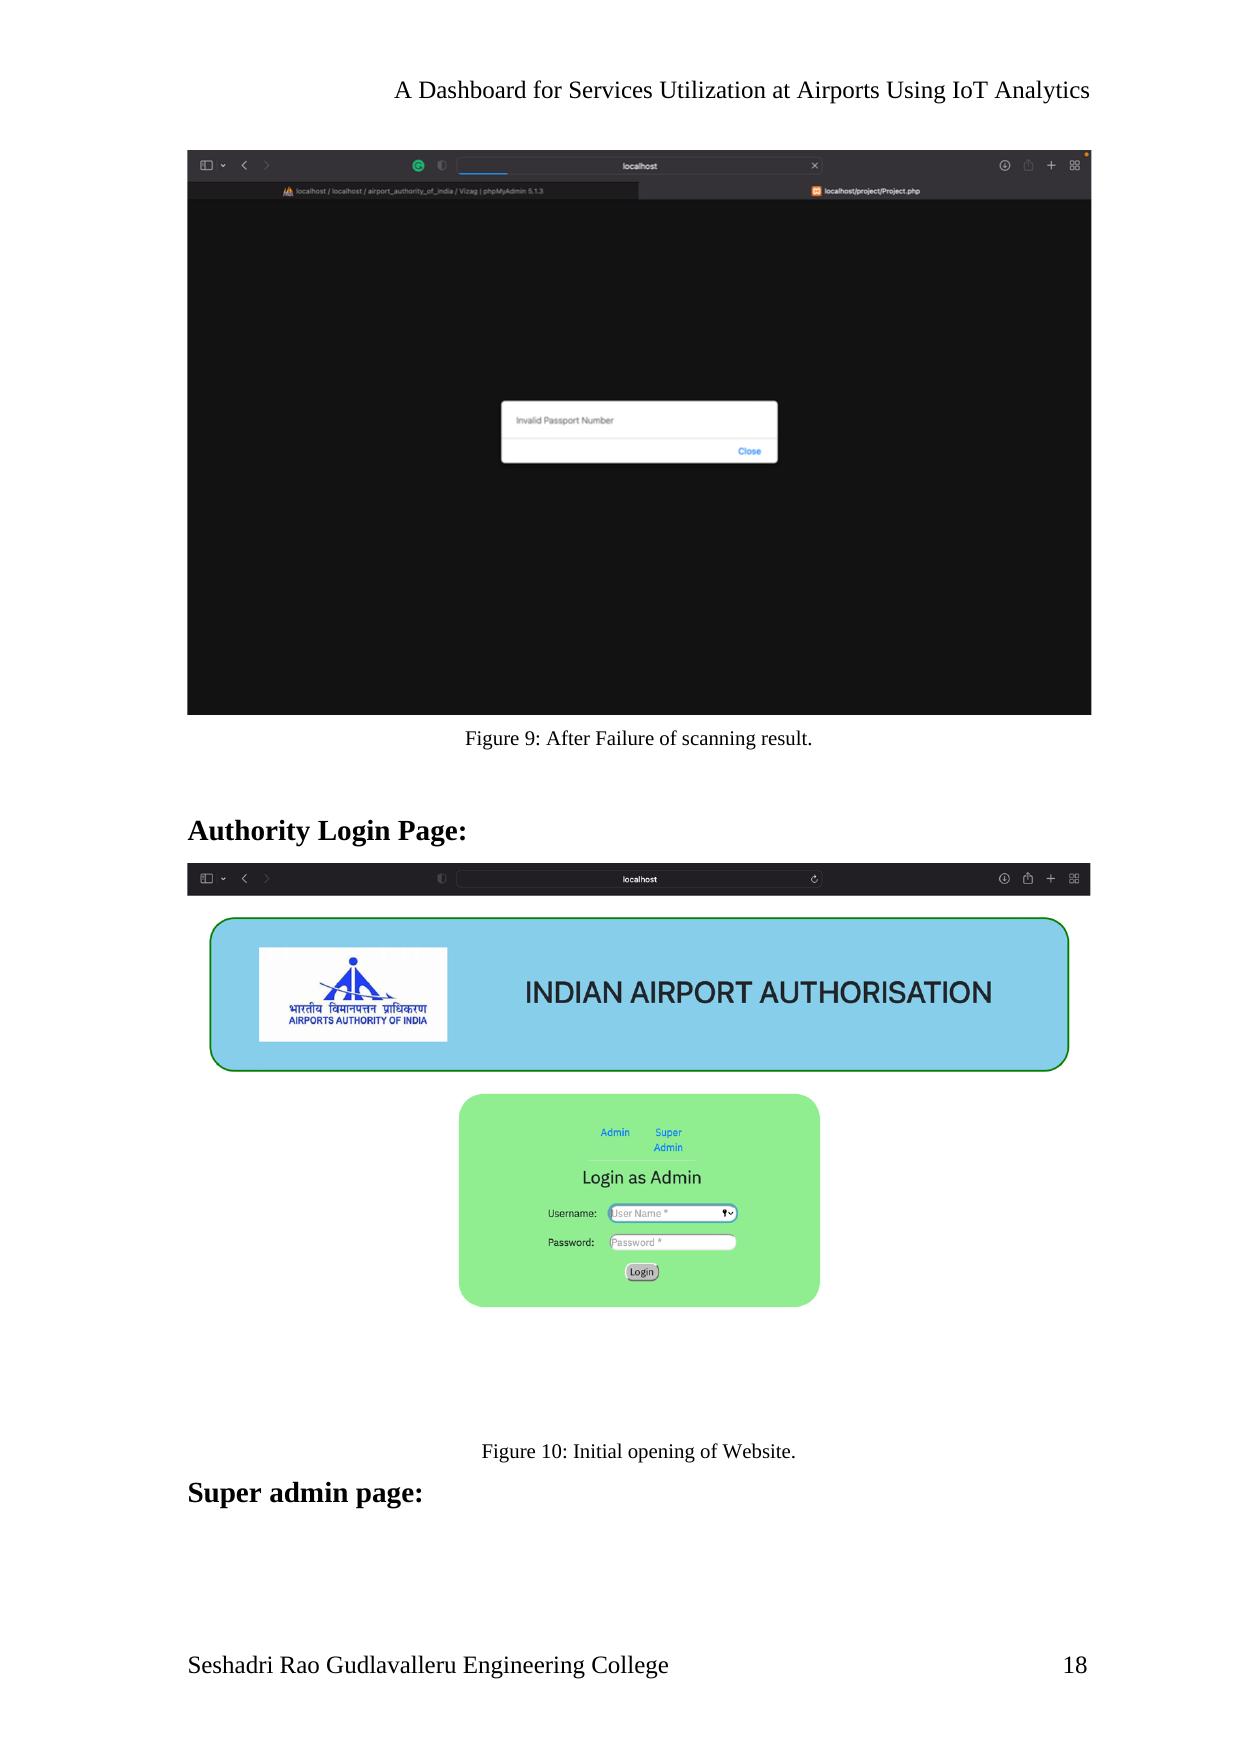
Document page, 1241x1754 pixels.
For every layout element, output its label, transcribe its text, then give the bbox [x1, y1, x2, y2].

picture [187, 863, 1091, 1428]
text Authority Login Page: [187, 813, 1090, 846]
text Figure 9: After Failure of scanning result. [187, 726, 1090, 750]
text Figure 10: Initial opening of Website. [187, 1439, 1090, 1463]
text Super admin page: [187, 1475, 1090, 1509]
picture [187, 150, 1092, 715]
